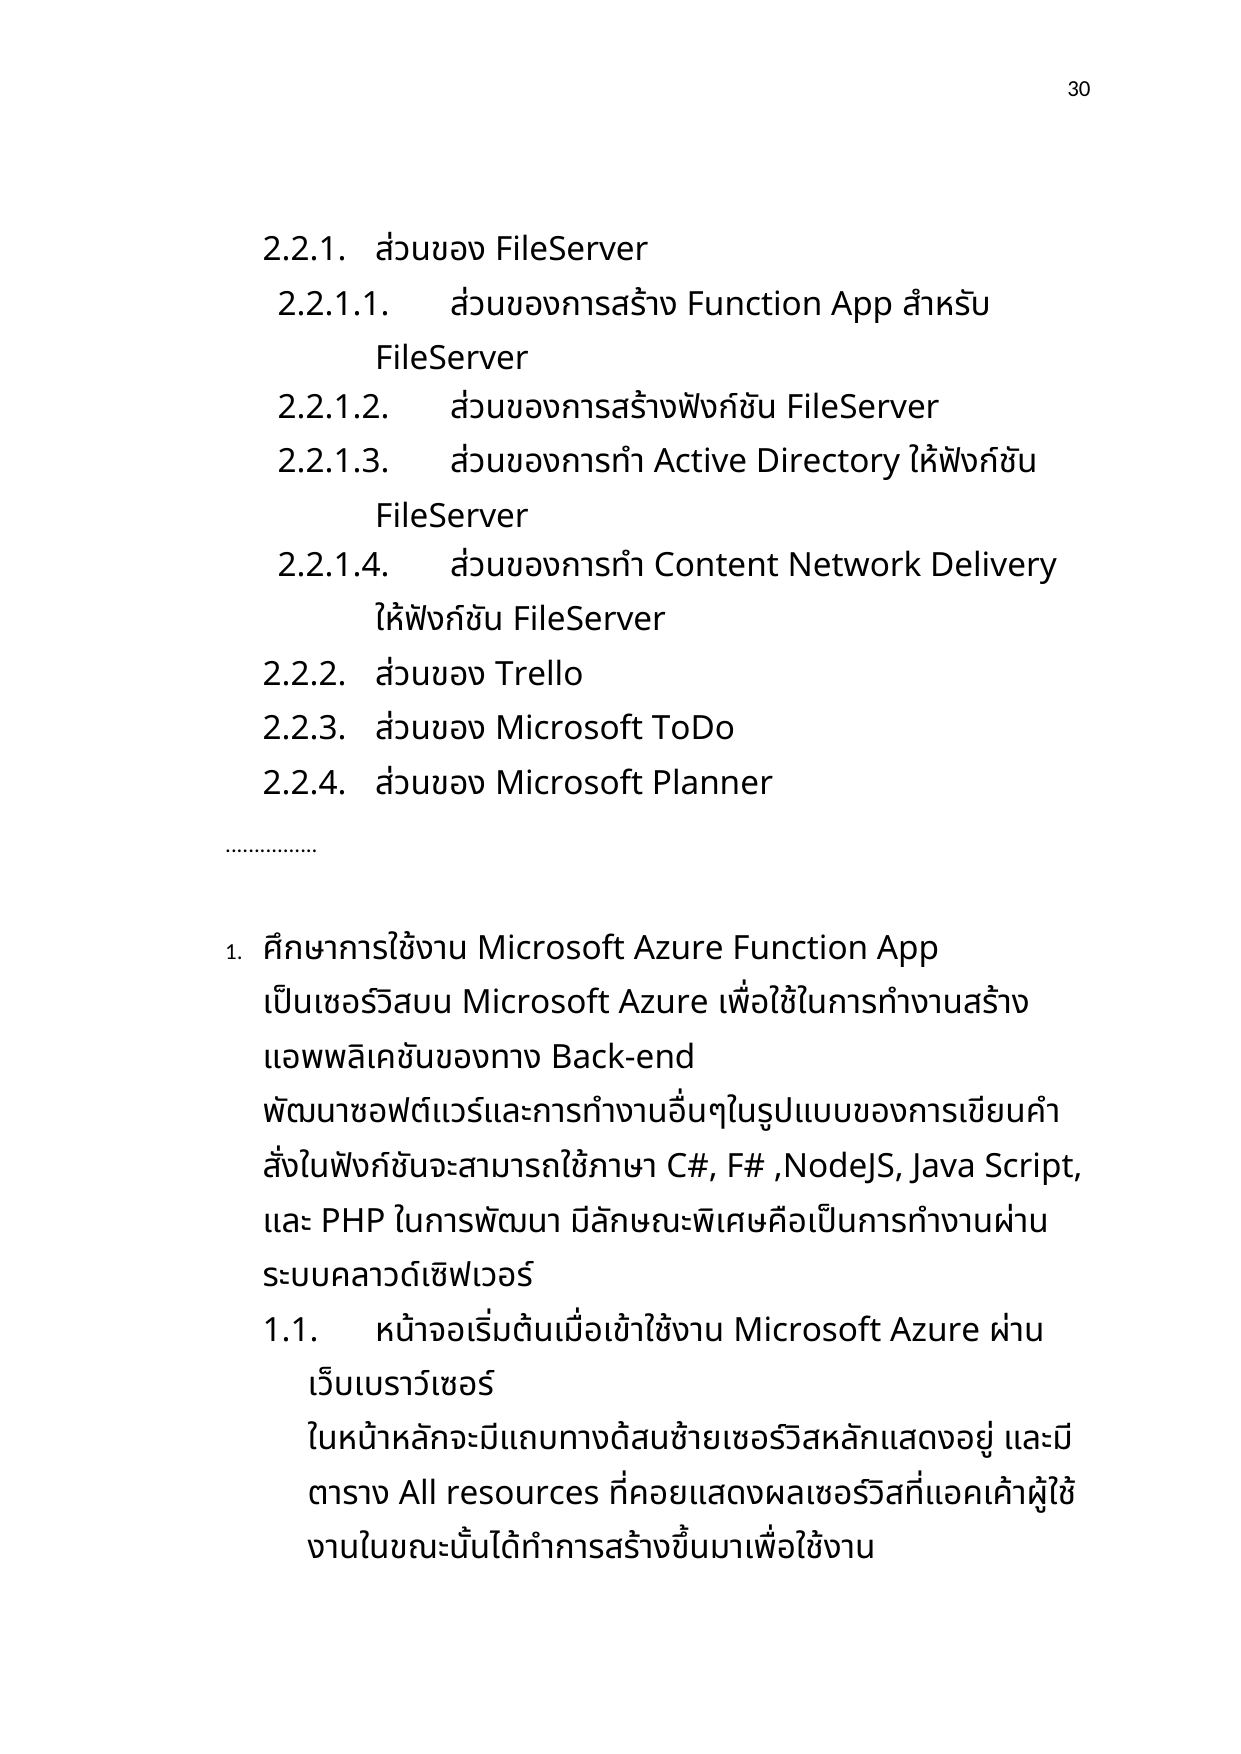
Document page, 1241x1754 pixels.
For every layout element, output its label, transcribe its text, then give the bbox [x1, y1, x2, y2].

list ส่วนของ Microsoft ToDo [262, 704, 1090, 755]
list ศึกษาการใช้งาน Microsoft Azure Function App [225, 924, 1090, 974]
list ส่วนของการทำ Active Directory ให้ฟังก์ชัน FileServer [277, 437, 1090, 537]
list พัฒนาซอฟต์แวร์และการทำงานอื่นๆในรูปแบบของการเขียนคำสั่งในฟังก์ชันจะสามารถใช้ภาษา C#, F# ,NodeJS, Java Script, และ PHP ในการพัฒนา มีลักษณะพิเศษคือเป็นการทำงานผ่านระบบคลาวด์เซิฟเวอร์ [262, 1087, 1090, 1301]
list หน้าจอเริ่มต้นเมื่อเข้าใช้งาน Microsoft Azure ผ่านเว็บเบราว์เซอร์ [262, 1305, 1090, 1410]
list ส่วนของ Trello [262, 649, 1090, 700]
list เป็นเซอร์วิสบน Microsoft Azure เพื่อใช้ในการทำงานสร้างแอพพลิเคชันของทาง Back-end [262, 978, 1090, 1083]
list ส่วนของการทำ Content Network Delivery ให้ฟังก์ชัน FileServer [277, 540, 1090, 646]
list ส่วนของการสร้าง Function App สำหรับ FileServer [277, 279, 1090, 379]
list ส่วนของ Microsoft Planner [262, 759, 1090, 809]
list ส่วนของ FileServer [262, 225, 1090, 276]
list ส่วนของการสร้างฟังก์ชัน FileServer [277, 383, 1090, 433]
text ................ [225, 830, 1090, 858]
list ในหน้าหลักจะมีแถบทางด้สนซ้ายเซอร์วิสหลักแสดงอยู่ และมีตาราง All resources ที่คอยแสดงผลเซอร์วิสที่แอคเค้าผู้ใช้งานในขณะนั้นได้ทำการสร้างขึ้นมาเพื่อใช้งาน [307, 1414, 1090, 1574]
